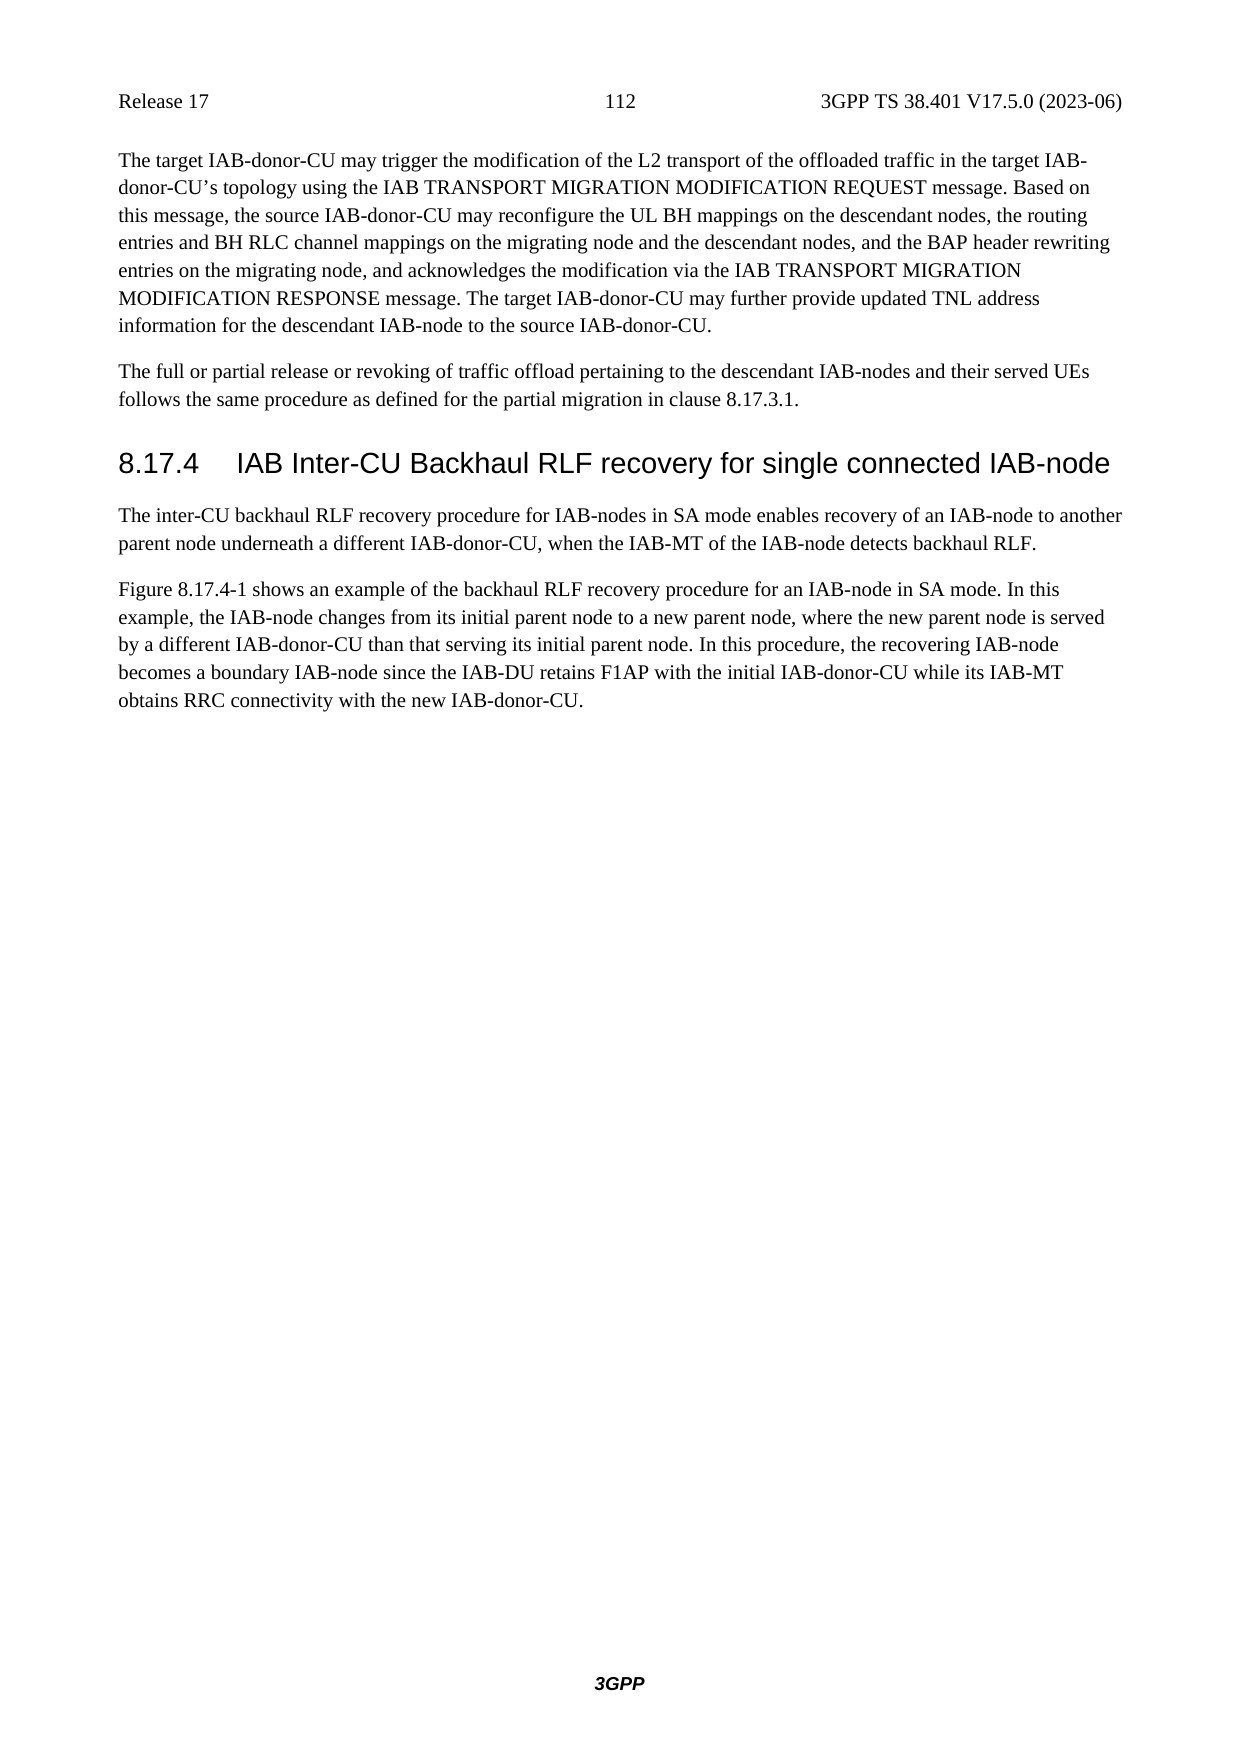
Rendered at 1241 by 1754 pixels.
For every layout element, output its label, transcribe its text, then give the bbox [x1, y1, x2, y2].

subtitle 8.17.4 IAB Inter-CU Backhaul RLF recovery for single connected IAB-node [118, 446, 1122, 479]
text The full or partial release or revoking of traffic offload pertaining to the descendant IAB-nodes and their served UEs follows the same procedure as defined for the partial migration in clause 8.17.3.1. [118, 359, 1122, 411]
text The inter-CU backhaul RLF recovery procedure for IAB-nodes in SA mode enables recovery of an IAB-node to another parent node underneath a different IAB-donor-CU, when the IAB-MT of the IAB-node detects backhaul RLF. [118, 503, 1122, 555]
text The target IAB-donor-CU may trigger the modification of the L2 transport of the offloaded traffic in the target IAB-donor-CU’s topology using the IAB TRANSPORT MIGRATION MODIFICATION REQUEST message. Based on this message, the source IAB-donor-CU may reconfigure the UL BH mappings on the descendant nodes, the routing entries and BH RLC channel mappings on the migrating node and the descendant nodes, and the BAP header rewriting entries on the migrating node, and acknowledges the modification via the IAB TRANSPORT MIGRATION MODIFICATION RESPONSE message. The target IAB-donor-CU may further provide updated TNL address information for the descendant IAB-node to the source IAB-donor-CU. [118, 147, 1122, 337]
text Figure 8.17.4-1 shows an example of the backhaul RLF recovery procedure for an IAB-node in SA mode. In this example, the IAB-node changes from its initial parent node to a new parent node, where the new parent node is served by a different IAB-donor-CU than that serving its initial parent node. In this procedure, the recovering IAB-node becomes a boundary IAB-node since the IAB-DU retains F1AP with the initial IAB-donor-CU while its IAB-MT obtains RRC connectivity with the new IAB-donor-CU. [118, 577, 1122, 712]
